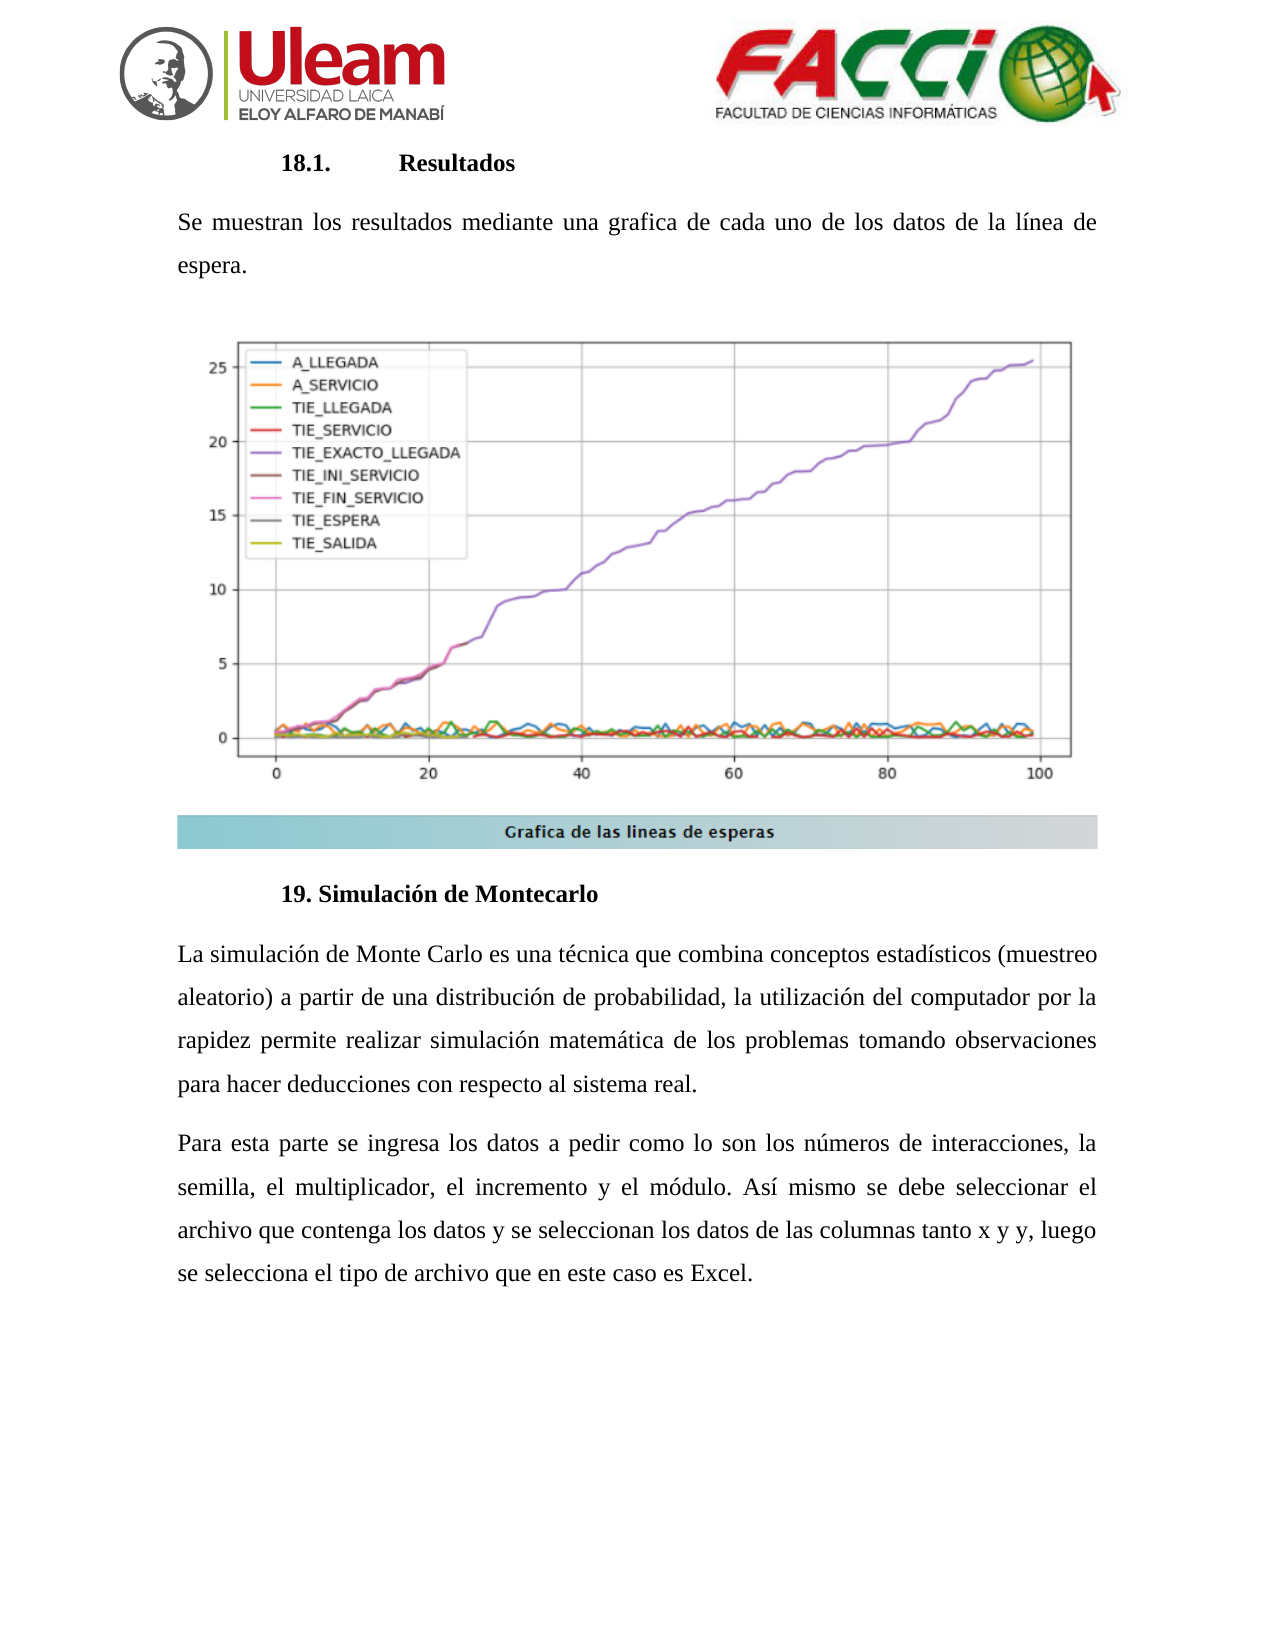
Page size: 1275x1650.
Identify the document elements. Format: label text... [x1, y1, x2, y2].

text Se muestran los resultados mediante una grafica de cada uno de los datos de la línea de espera. [177, 207, 1098, 279]
text La simulación de Monte Carlo es una técnica que combina conceptos estadísticos (muestreo aleatorio) a partir de una distribución de probabilidad, la utilización del computador por la rapidez permite realizar simulación matemática de los problemas tomando observaciones para hacer deducciones con respecto al sistema real. [177, 939, 1098, 1097]
list Resultados [281, 148, 1098, 176]
picture [177, 310, 1098, 849]
picture [86, 17, 460, 135]
text Para esta parte se ingresa los datos a pedir como lo son los números de interacciones, la semilla, el multiplicador, el incremento y el módulo. Así mismo se debe seleccionar el archivo que contenga los datos y se seleccionan los datos de las columnas tanto x y y, luego se selecciona el tipo de archivo que en este caso es Excel. [177, 1128, 1098, 1287]
list Simulación de Montecarlo [281, 879, 1098, 908]
picture [700, 20, 1177, 127]
